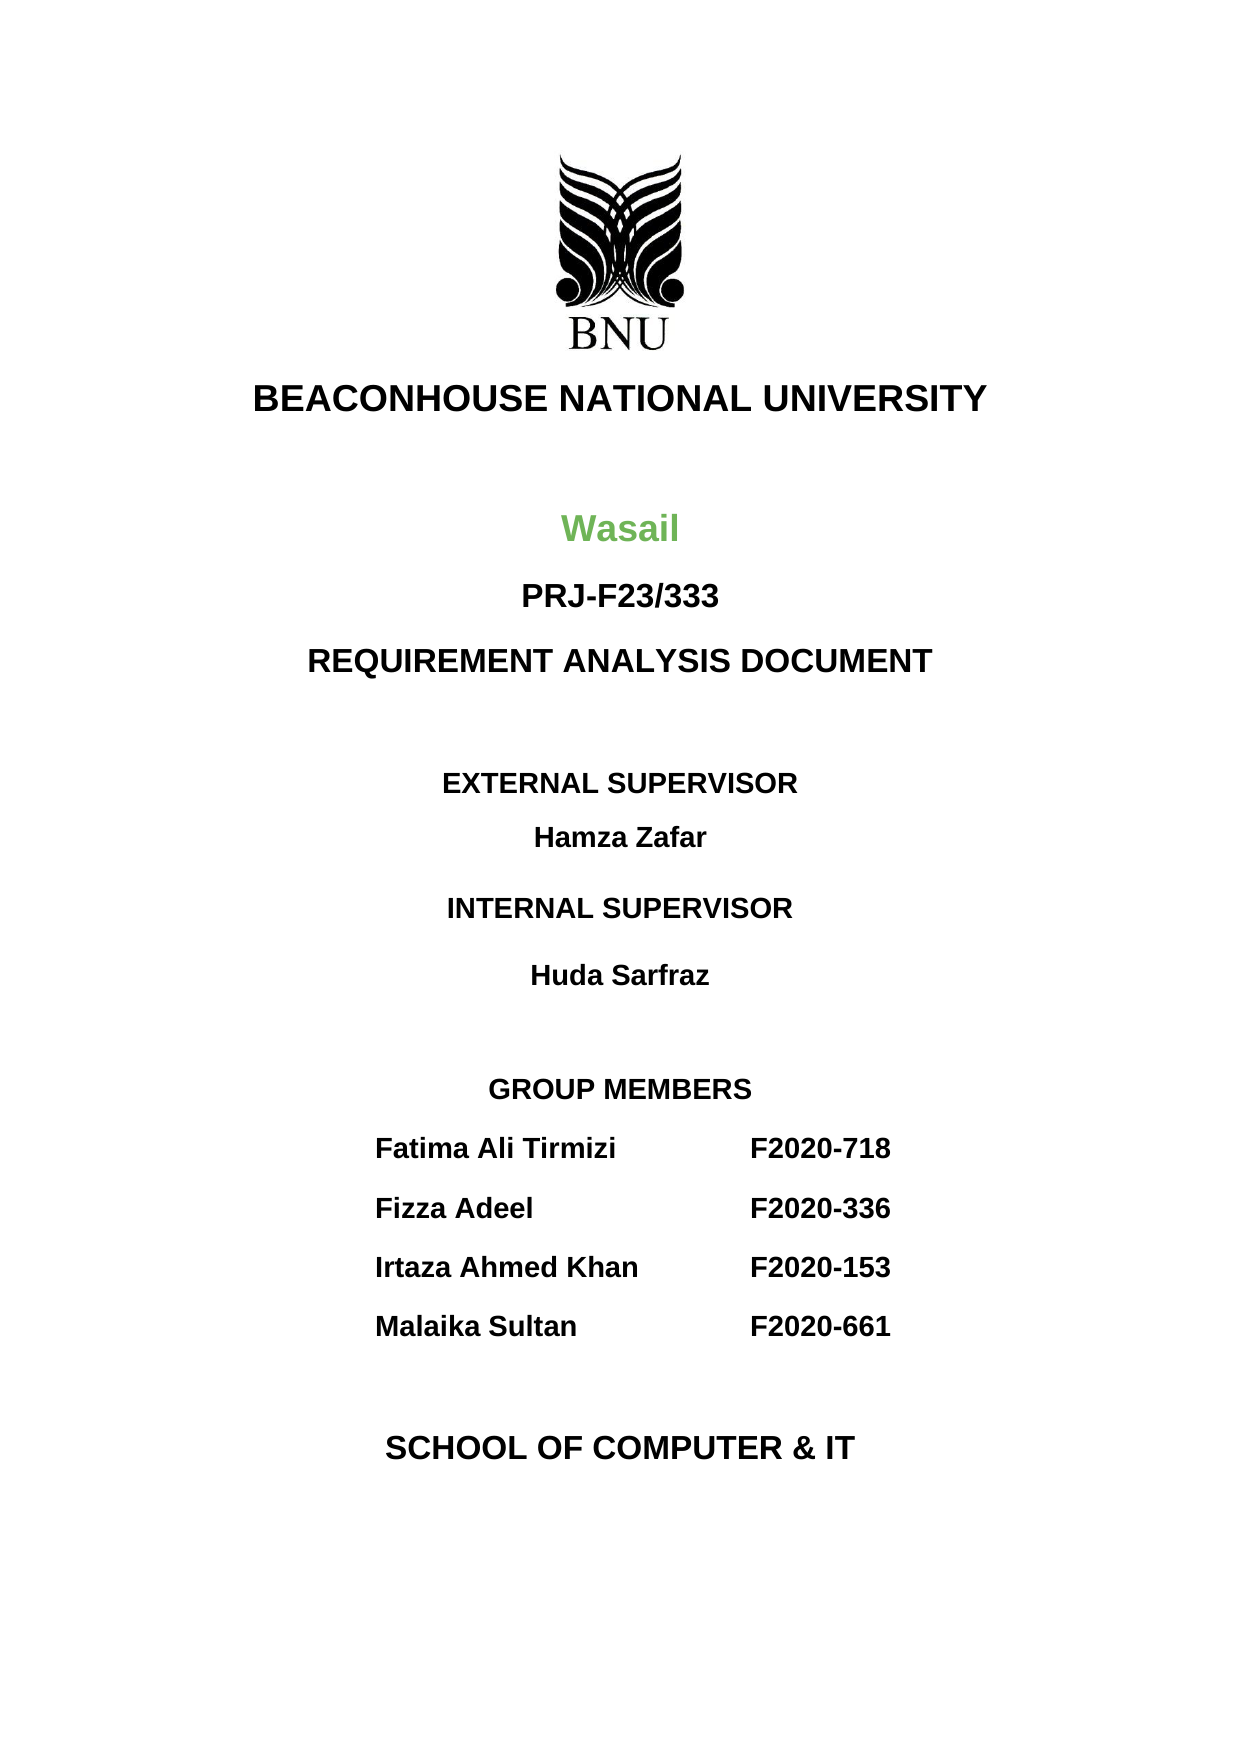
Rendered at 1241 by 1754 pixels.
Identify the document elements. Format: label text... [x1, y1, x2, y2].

text REQUIREMENT ANALYSIS DOCUMENT [150, 641, 1090, 680]
text SCHOOL OF COMPUTER & IT [150, 1428, 1090, 1467]
picture [554, 150, 686, 351]
text EXTERNAL SUPERVISOR [150, 766, 1090, 799]
text INTERNAL SUPERVISOR Huda Sarfraz [150, 891, 1090, 992]
text Malaika Sultan F2020-661 [300, 1309, 1090, 1343]
text Fatima Ali Tirmizi F2020-718 [300, 1131, 1090, 1165]
text Fizza Adeel F2020-336 [300, 1191, 1090, 1224]
text BEACONHOUSE NATIONAL UNIVERSITY [150, 376, 1090, 419]
text Irtaza Ahmed Khan F2020-153 [300, 1250, 1090, 1284]
text GROUP MEMBERS [150, 1072, 1090, 1106]
text PRJ-F23/333 [150, 576, 1090, 615]
text Wasail [150, 506, 1090, 549]
text Hamza Zafar [150, 820, 1090, 853]
